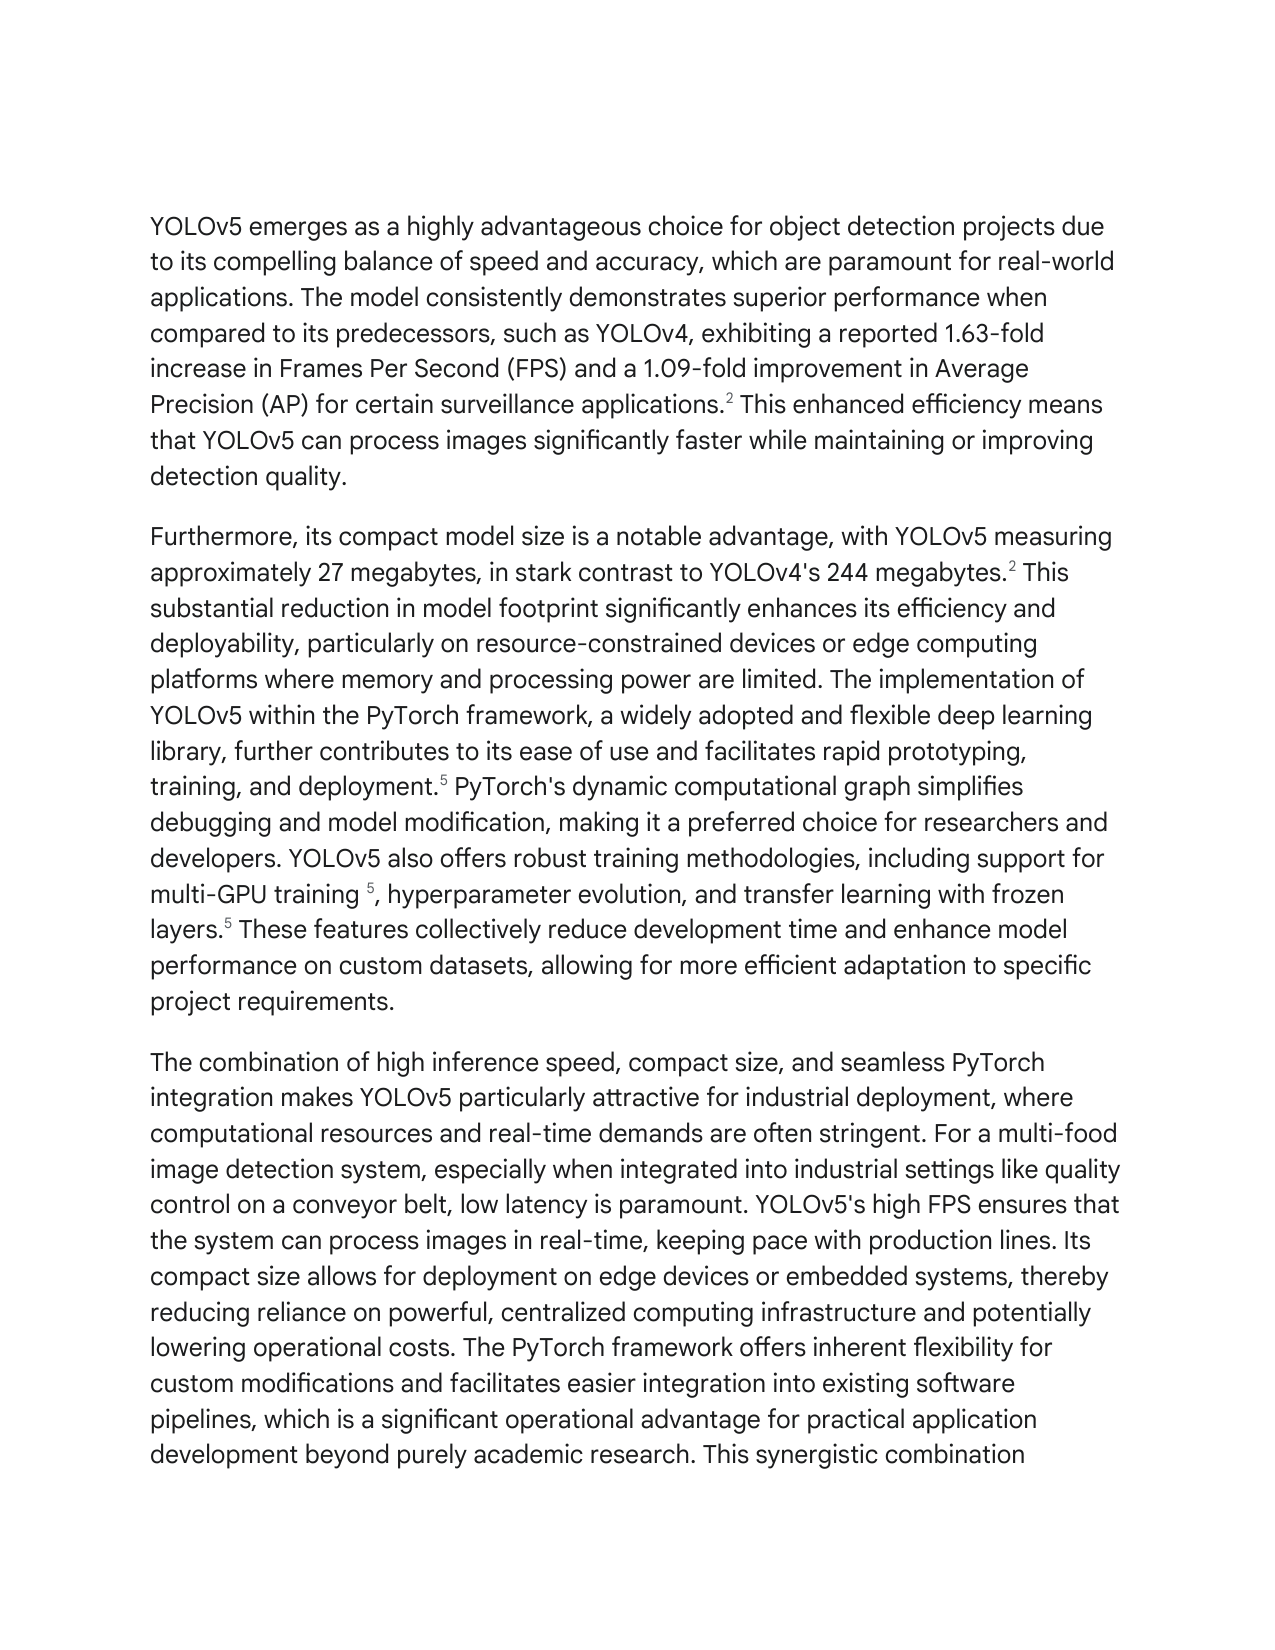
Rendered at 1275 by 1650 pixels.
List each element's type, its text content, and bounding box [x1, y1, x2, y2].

text Furthermore, its compact model size is a notable advantage, with YOLOv5 measuring approximately 27 megabytes, in stark contrast to YOLOv4's 244 megabytes.2 This substantial reduction in model footprint significantly enhances its efficiency and deployability, particularly on resource-constrained devices or edge computing platforms where memory and processing power are limited. The implementation of YOLOv5 within the PyTorch framework, a widely adopted and flexible deep learning library, further contributes to its ease of use and facilitates rapid prototyping, training, and deployment.5 PyTorch's dynamic computational graph simplifies debugging and model modification, making it a preferred choice for researchers and developers. YOLOv5 also offers robust training methodologies, including support for multi-GPU training 5, hyperparameter evolution, and transfer learning with frozen layers.5 These features collectively reduce development time and enhance model performance on custom datasets, allowing for more efficient adaptation to specific project requirements. [150, 522, 1125, 1017]
text YOLOv5 emerges as a highly advantageous choice for object detection projects due to its compelling balance of speed and accuracy, which are paramount for real-world applications. The model consistently demonstrates superior performance when compared to its predecessors, such as YOLOv4, exhibiting a reported 1.63-fold increase in Frames Per Second (FPS) and a 1.09-fold improvement in Average Precision (AP) for certain surveillance applications.2 This enhanced efficiency means that YOLOv5 can process images significantly faster while maintaining or improving detection quality. [150, 211, 1125, 492]
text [150, 1047, 1125, 1471]
